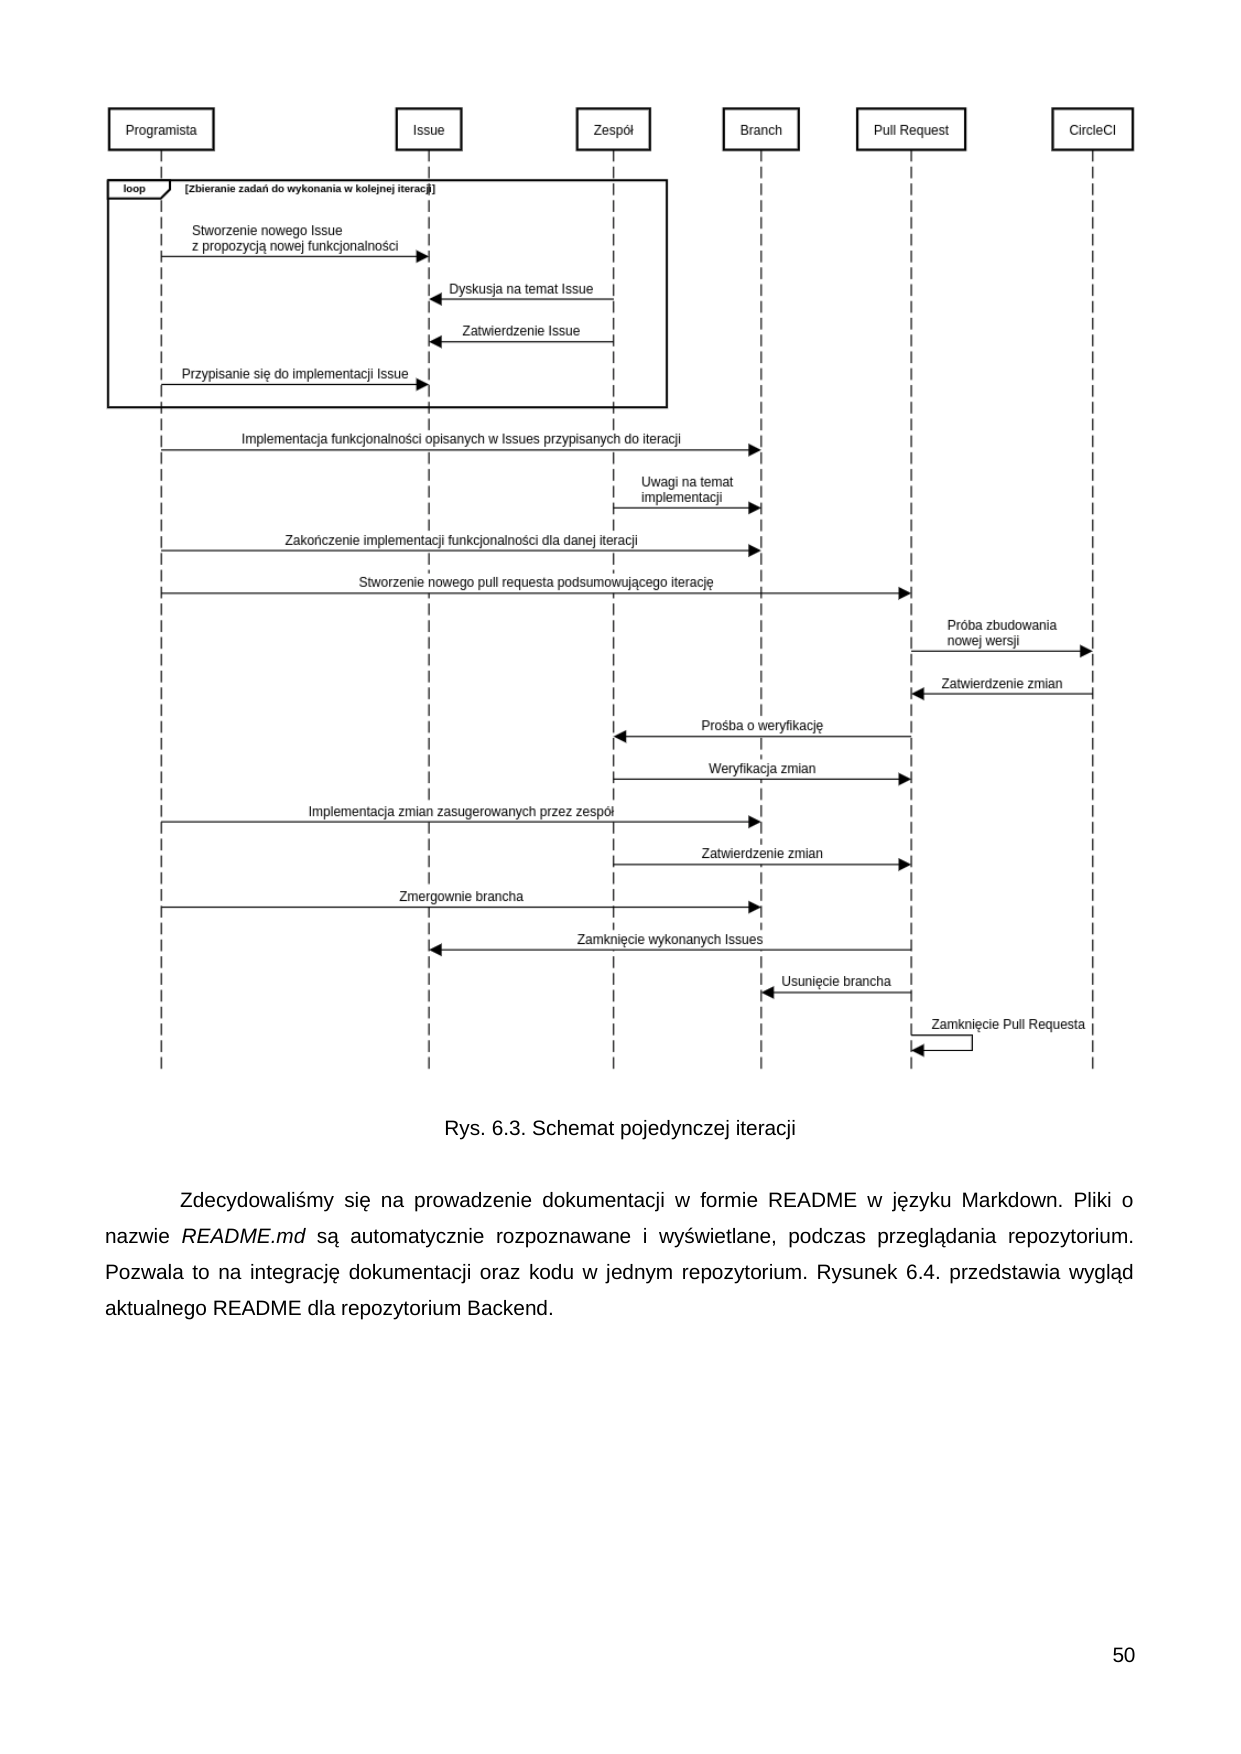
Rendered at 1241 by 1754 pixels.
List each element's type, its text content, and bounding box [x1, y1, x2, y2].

text Zdecydowaliśmy się na prowadzenie dokumentacji w formie README w języku Markdown. Pliki o nazwie README.md są automatycznie rozpoznawane i wyświetlane, podczas przeglądania repozytorium. Pozwala to na integrację dokumentacji oraz kodu w jednym repozytorium. Rysunek 6.4. przedstawia wygląd aktualnego README dla repozytorium Backend. [105, 1188, 1135, 1319]
picture [105, 105, 1136, 1072]
text Rys. 6.3. Schemat pojedynczej iteracji [105, 1116, 1135, 1140]
